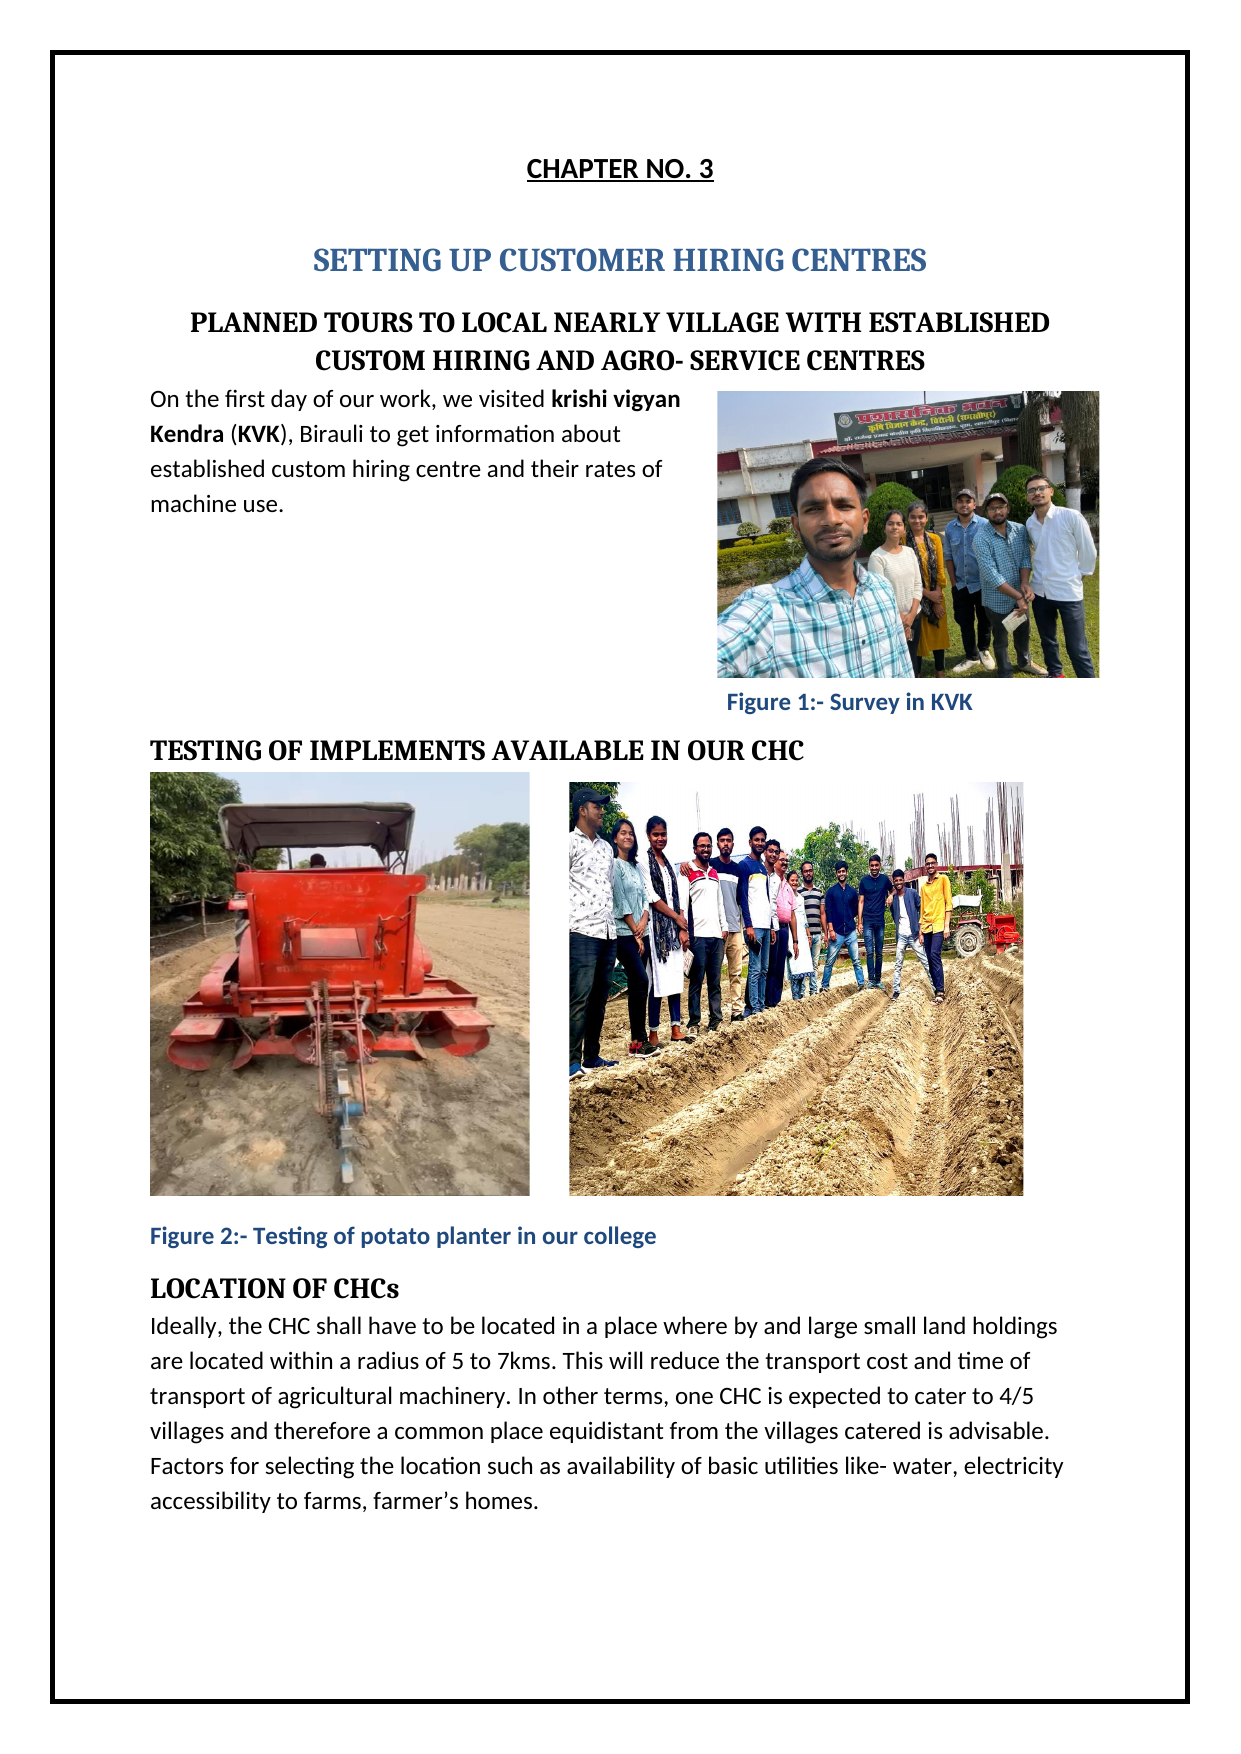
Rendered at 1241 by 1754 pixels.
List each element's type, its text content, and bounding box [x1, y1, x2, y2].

picture [150, 772, 530, 1196]
picture [717, 391, 1100, 678]
picture [569, 782, 1024, 1196]
text CHAPTER NO. 3 [150, 150, 1090, 186]
text On the first day of our work, we visited krishi vigyan Kendra (KVK), Birauli to get information about established custom hiring centre and their rates of machine use. [150, 383, 1090, 518]
subtitle PLANNED TOURS TO LOCAL NEARLY VILLAGE WITH ESTABLISHED CUSTOM HIRING AND AGRO- SERVICE CENTRES [150, 306, 1090, 378]
subtitle LOCATION OF CHCs [150, 1272, 1090, 1305]
subtitle TESTING OF IMPLEMENTS AVAILABLE IN OUR CHC [150, 544, 1090, 767]
subtitle SETTING UP CUSTOMER HIRING CENTRES [150, 241, 1090, 279]
text Ideally, the CHC shall have to be located in a place where by and large small land holdings are located within a radius of 5 to 7kms. This will reduce the transport cost and time of transport of agricultural machinery. In other terms, one CHC is expected to cater to 4/5 villages and therefore a common place equidistant from the villages catered is advisable. Factors for selecting the location such as availability of basic utilities like- water, electricity accessibility to farms, farmer’s homes. [150, 1310, 1090, 1516]
text Figure 2:- Testing of potato planter in our college [150, 1221, 1090, 1251]
